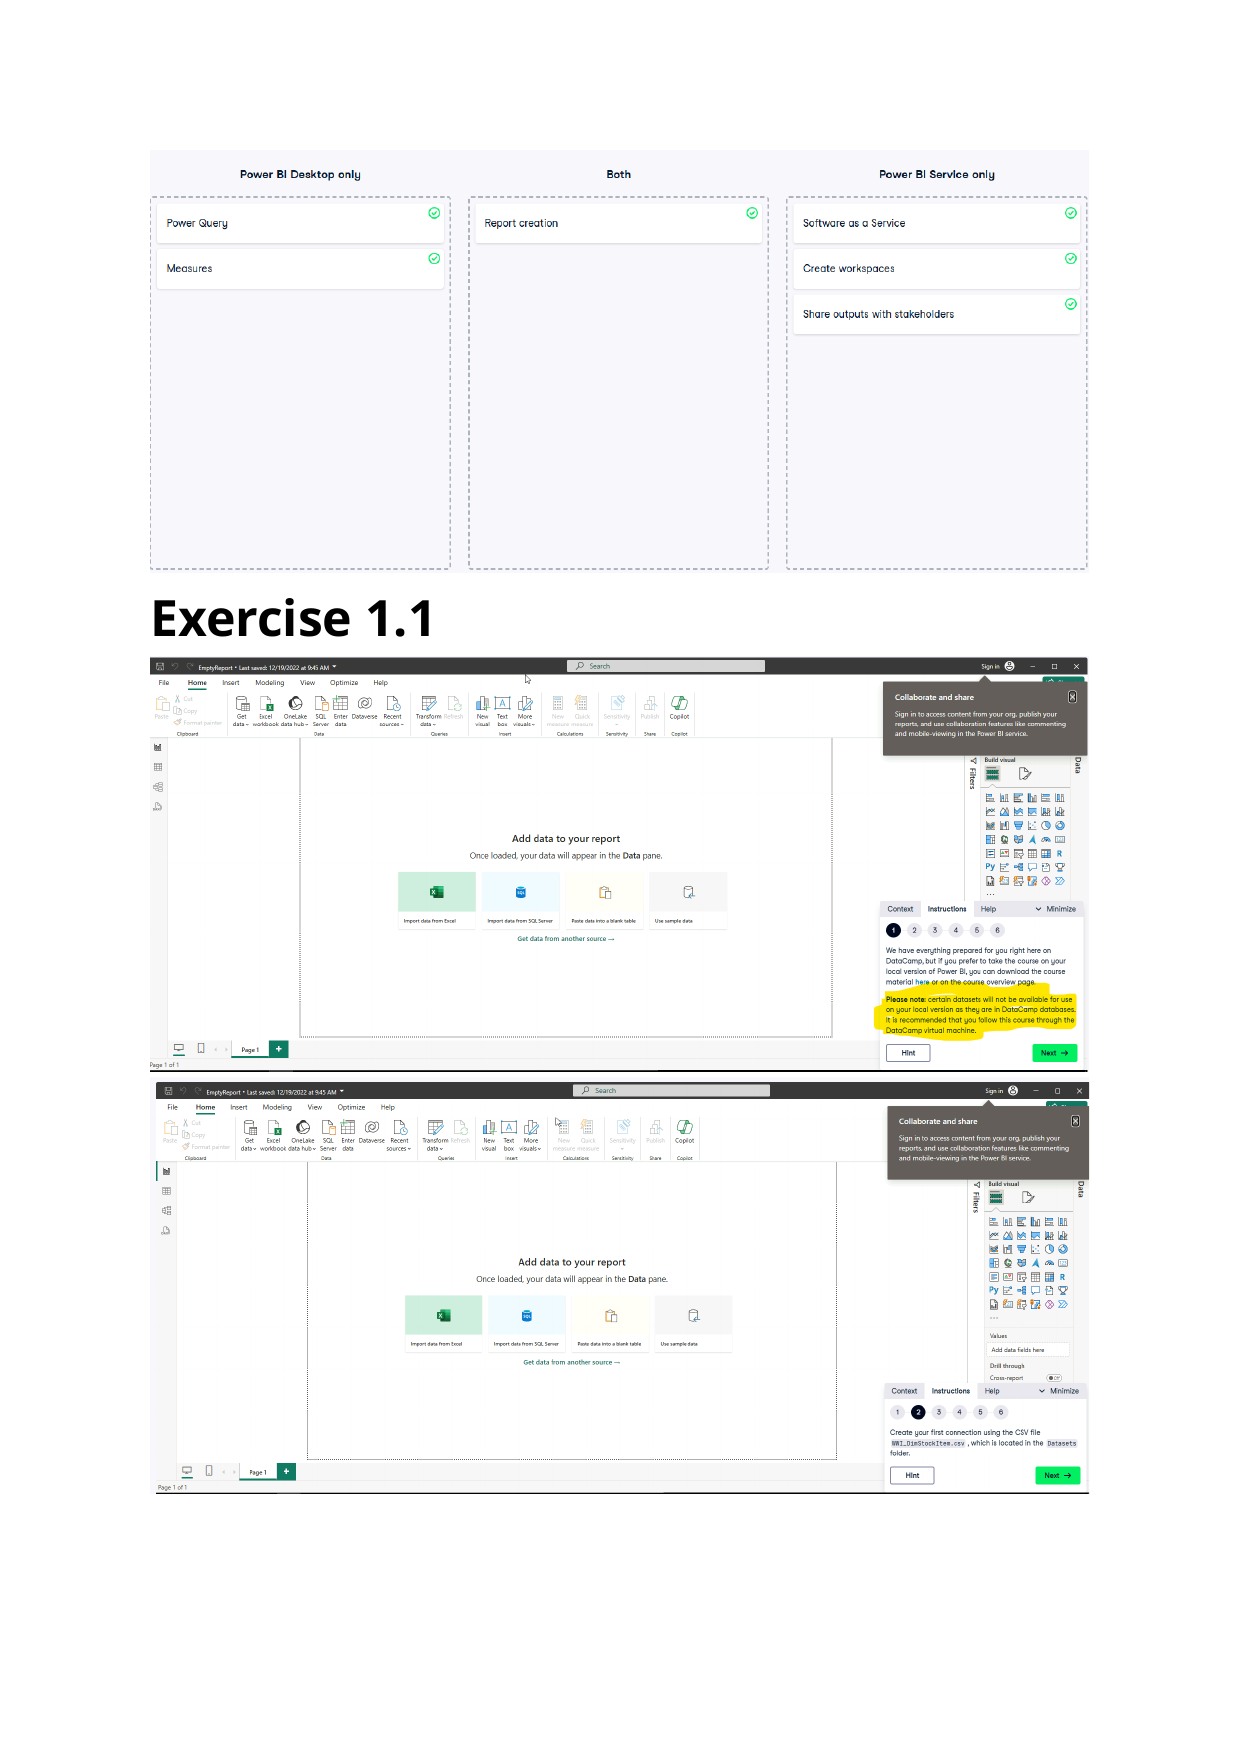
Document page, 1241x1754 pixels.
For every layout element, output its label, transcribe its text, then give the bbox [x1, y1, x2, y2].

picture [150, 150, 1090, 573]
text Exercise 1.1 [150, 573, 1090, 656]
picture [150, 656, 1090, 1072]
picture [150, 1077, 1090, 1494]
